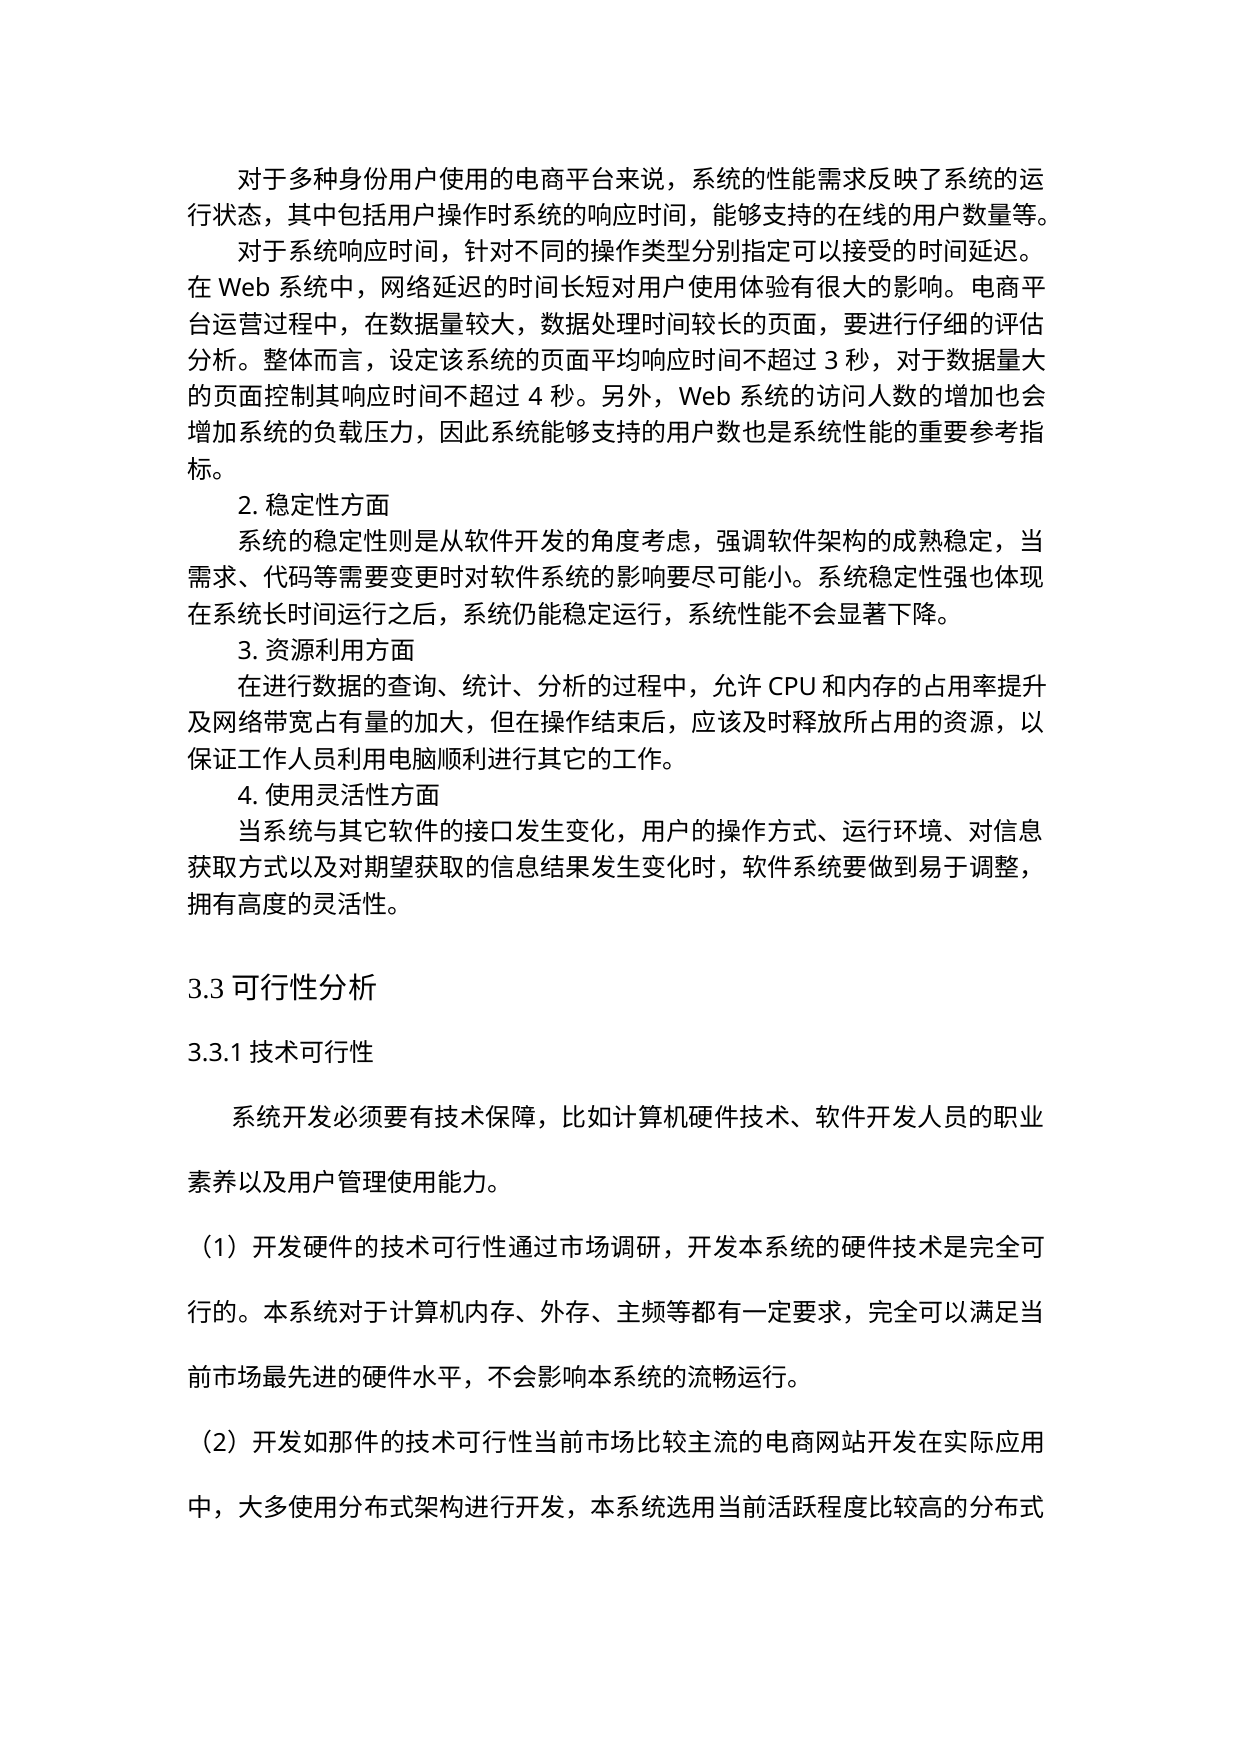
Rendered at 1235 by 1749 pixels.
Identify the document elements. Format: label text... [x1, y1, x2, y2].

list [187, 1408, 1047, 1538]
text 3.3 可行性分析 [187, 953, 1047, 1018]
text 对于系统响应时间，针对不同的操作类型分别指定可以接受的时间延迟。在Web 系统中，网络延迟的时间长短对用户使用体验有很大的影响。电商平台运营过程中，在数据量较大，数据处理时间较长的页面，要进行仔细的评估分析。整体而言，设定该系统的页面平均响应时间不超过 3 秒，对于数据量大的页面控制其响应时间不超过 4 秒。另外，Web 系统的访问人数的增加也会增加系统的负载压力，因此系统能够支持的用户数也是系统性能的重要参考指标。 [187, 232, 1047, 485]
text 2. 稳定性方面 [187, 485, 1047, 522]
text 3.3.1技术可行性 [187, 1018, 1047, 1083]
text 系统的稳定性则是从软件开发的角度考虑，强调软件架构的成熟稳定，当需求、代码等需要变更时对软件系统的影响要尽可能小。系统稳定性强也体现在系统长时间运行之后，系统仍能稳定运行，系统性能不会显著下降。 [187, 522, 1047, 630]
text 3. 资源利用方面 [187, 630, 1047, 667]
list 开发硬件的技术可行性通过市场调研，开发本系统的硬件技术是完全可行的。本系统对于计算机内存、外存、主频等都有一定要求，完全可以满足当前市场最先进的硬件水平，不会影响本系统的流畅运行。 [187, 1213, 1047, 1408]
text 系统开发必须要有技术保障，比如计算机硬件技术、软件开发人员的职业素养以及用户管理使用能力。 [187, 1083, 1047, 1213]
text 当系统与其它软件的接口发生变化，用户的操作方式、运行环境、对信息获取方式以及对期望获取的信息结果发生变化时，软件系统要做到易于调整，拥有高度的灵活性。 [187, 812, 1047, 920]
text 4. 使用灵活性方面 [187, 775, 1047, 812]
text 对于多种身份用户使用的电商平台来说，系统的性能需求反映了系统的运行状态，其中包括用户操作时系统的响应时间，能够支持的在线的用户数量等。 [187, 159, 1047, 232]
text 在进行数据的查询、统计、分析的过程中，允许CPU和内存的占用率提升及网络带宽占有量的加大，但在操作结束后，应该及时释放所占用的资源，以保证工作人员利用电脑顺利进行其它的工作。 [187, 667, 1047, 775]
